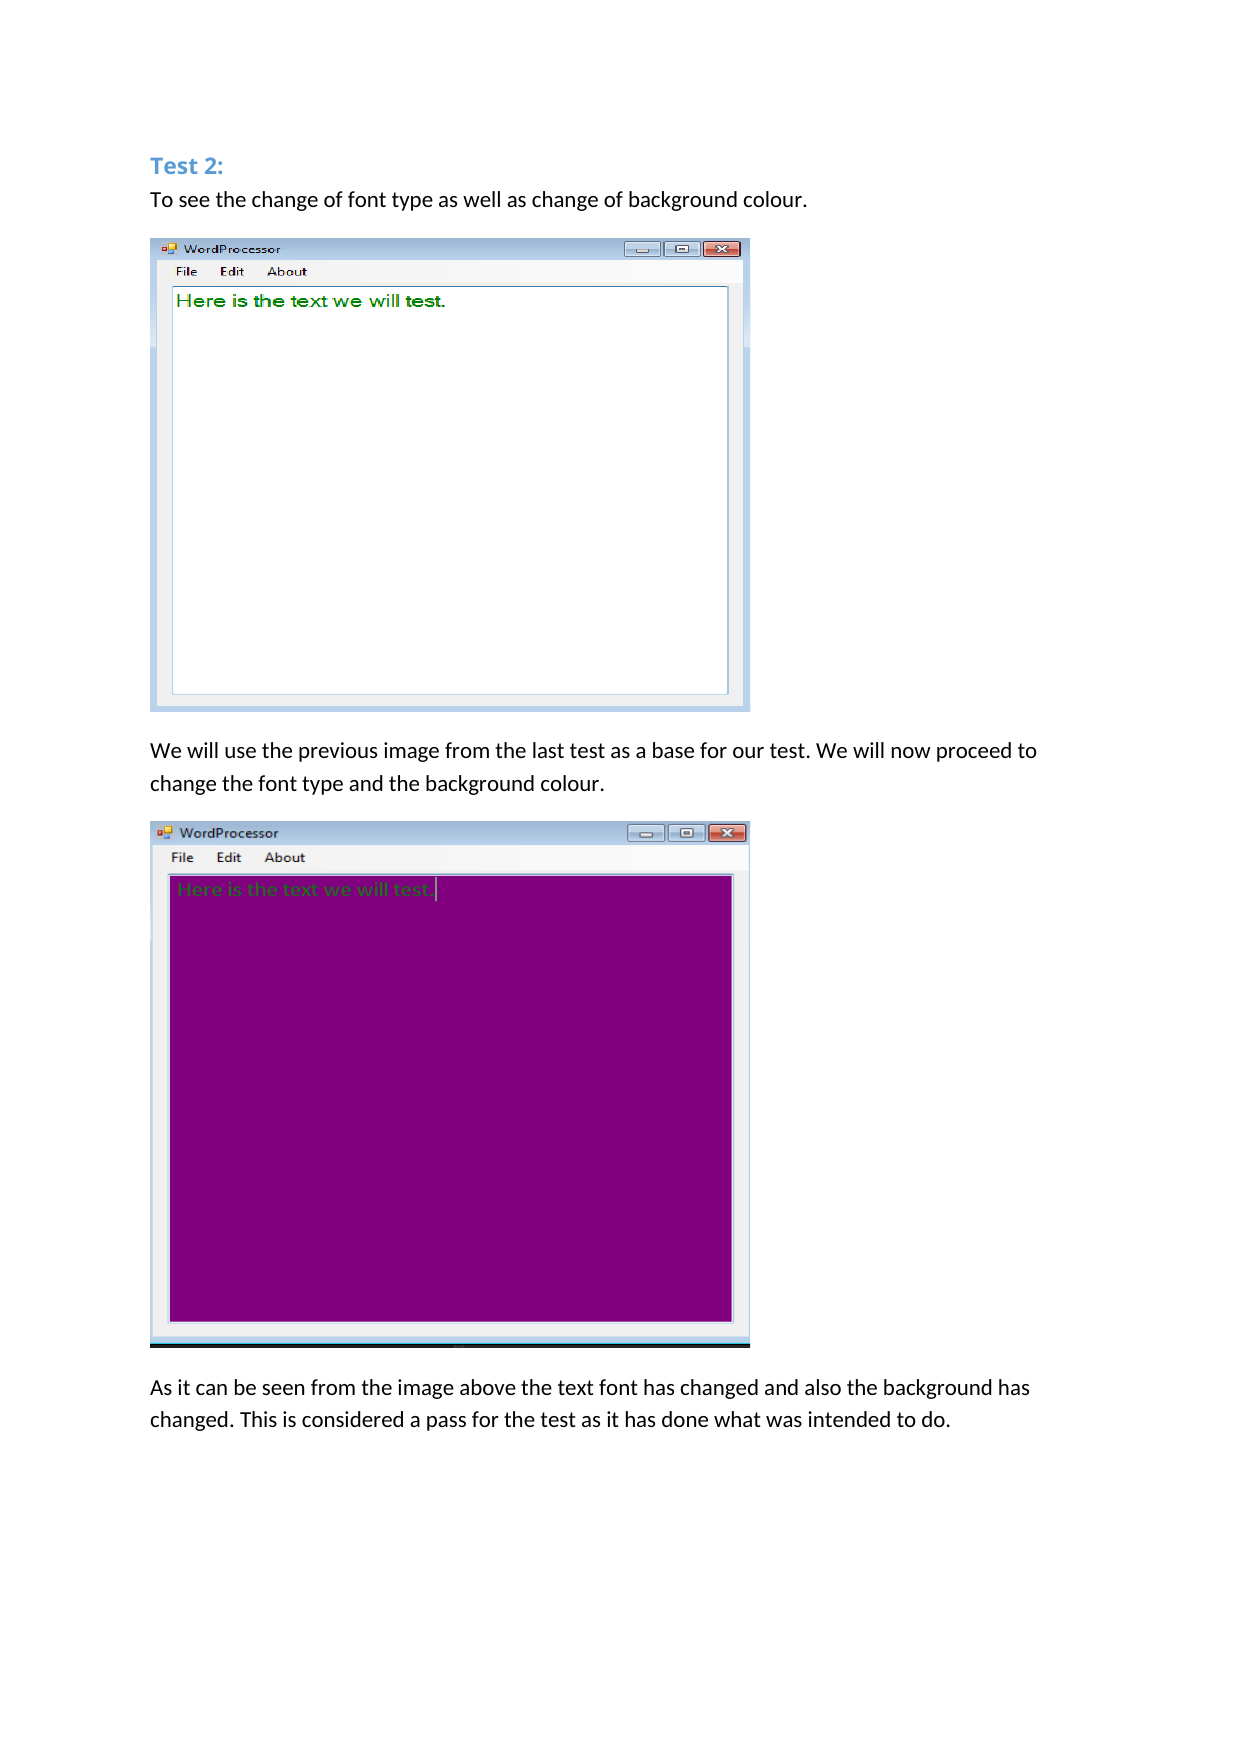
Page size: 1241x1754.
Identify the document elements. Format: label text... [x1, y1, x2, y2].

text As it can be seen from the image above the text font has changed and also the background has changed. This is considered a pass for the test as it has done what was intended to do. [150, 1373, 1090, 1433]
picture [150, 238, 750, 712]
text We will use the previous image from the last test as a base for our test. We will now proceed to change the font type and the background colour. [150, 737, 1090, 797]
picture [150, 821, 750, 1348]
text Test 2: To see the change of font type as well as change of background colour. [150, 150, 1090, 213]
